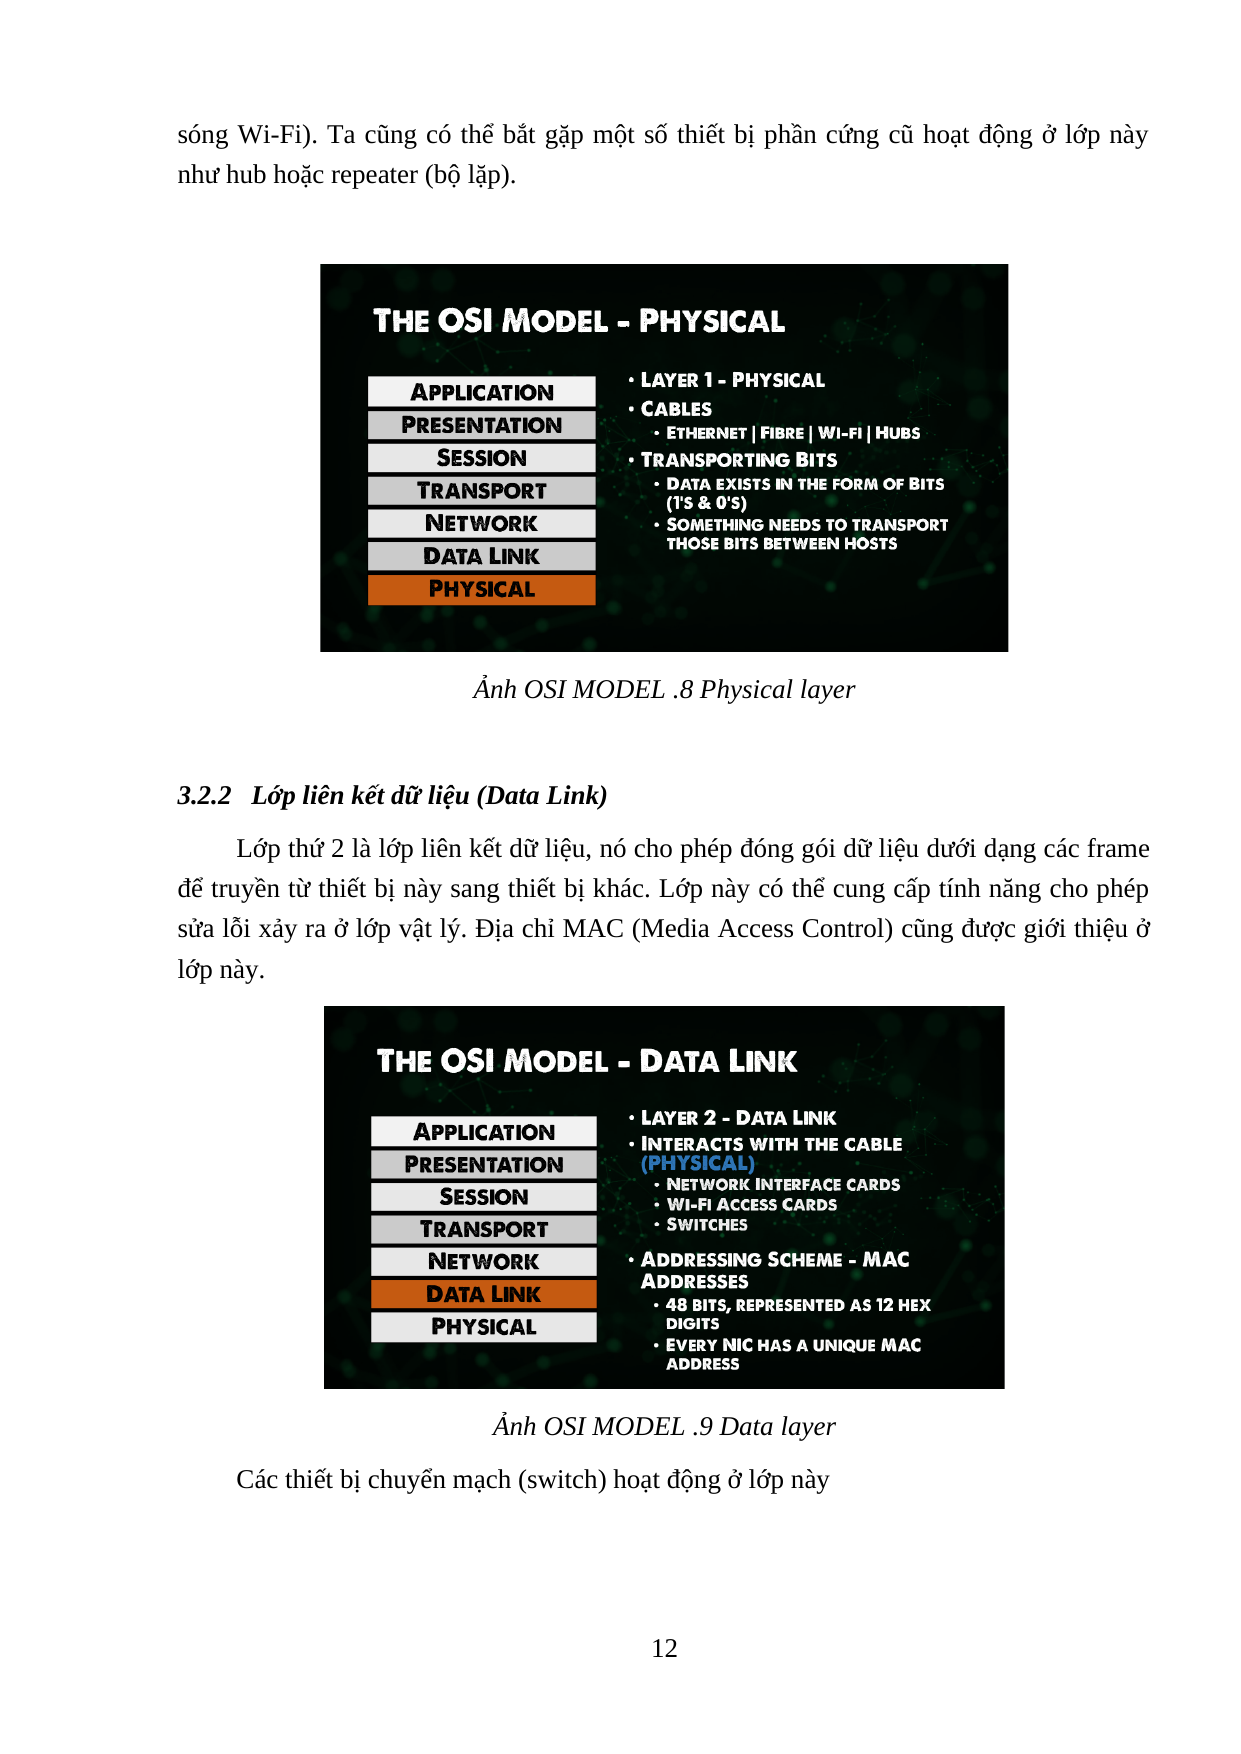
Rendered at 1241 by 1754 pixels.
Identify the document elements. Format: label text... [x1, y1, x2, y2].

picture [324, 1006, 1005, 1389]
picture [320, 264, 1009, 652]
text Ảnh OSI MODEL .8 Physical layer [177, 673, 1152, 704]
text Ảnh OSI MODEL .9 Data layer [177, 1410, 1152, 1442]
text Lớp thứ 2 là lớp liên kết dữ liệu, nó cho phép đóng gói dữ liệu dưới dạng các frame để truyền từ thiết bị này sang thiết bị khác. Lớp này có thể cung cấp tính năng cho phép sửa lỗi xảy ra ở lớp vật lý. Địa chỉ MAC (Media Access Control) cũng được giới thiệu ở lớp này. [177, 832, 1152, 984]
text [177, 118, 1152, 190]
text Các thiết bị chuyển mạch (switch) hoạt động ở lớp này [177, 1463, 1152, 1494]
subtitle Lớp liên kết dữ liệu (Data Link) [177, 779, 1152, 810]
